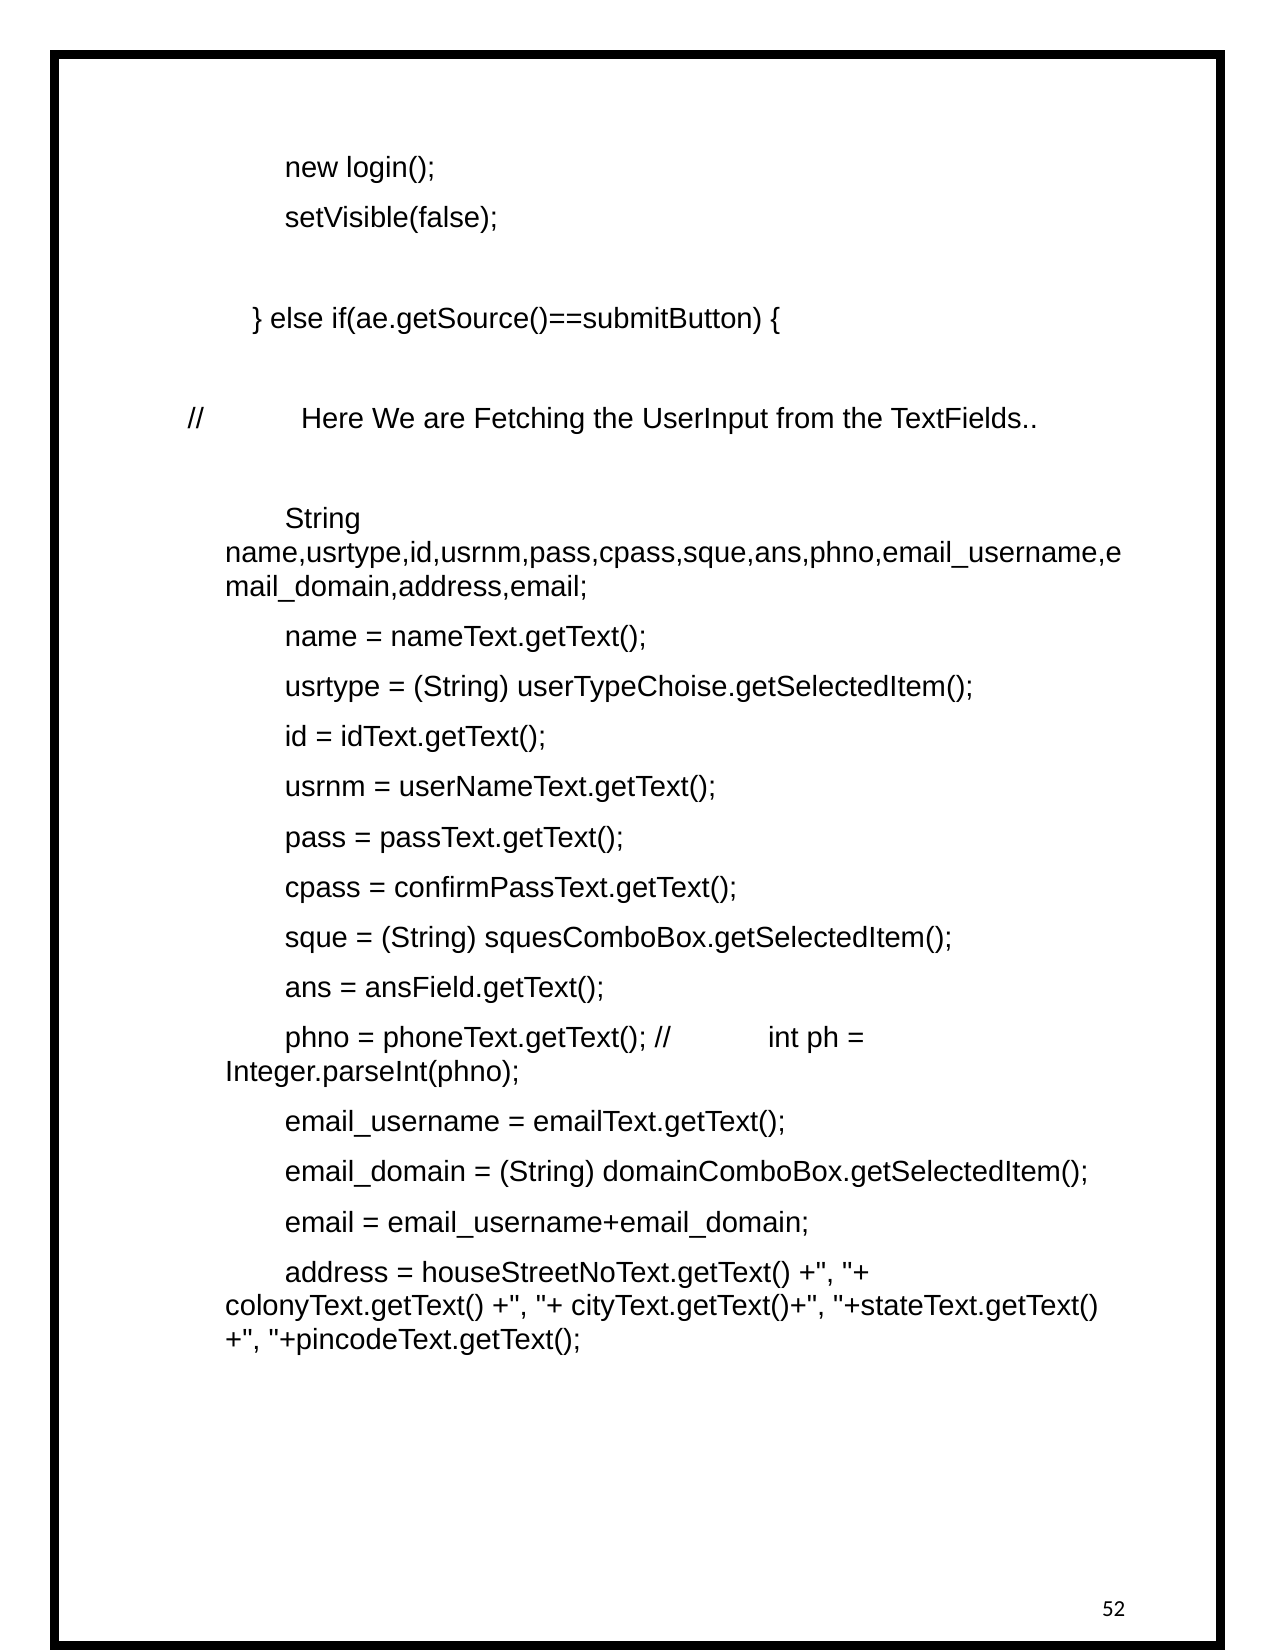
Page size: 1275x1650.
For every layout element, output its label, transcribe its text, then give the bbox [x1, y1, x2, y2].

text sque = (String) squesComboBox.getSelectedItem(); [187, 920, 1125, 953]
text email = email_username+email_domain; [187, 1204, 1125, 1238]
text id = idText.getText(); [187, 719, 1125, 753]
text new login(); [187, 150, 1125, 183]
text email_username = emailText.getText(); [187, 1104, 1125, 1138]
text cpass = confirmPassText.getText(); [187, 870, 1125, 903]
text phno = phoneText.getText(); // int ph = Integer.parseInt(phno); [187, 1020, 1125, 1087]
text email_domain = (String) domainComboBox.getSelectedItem(); [187, 1154, 1125, 1188]
text setVisible(false); [187, 200, 1125, 234]
text usrnm = userNameText.getText(); [187, 769, 1125, 803]
text pass = passText.getText(); [187, 819, 1125, 853]
text String name,usrtype,id,usrnm,pass,cpass,sque,ans,phno,email_username,email_domain,address,email; [187, 501, 1125, 602]
text // Here We are Fetching the UserInput from the TextFields.. [187, 401, 1125, 434]
text usrtype = (String) userTypeChoise.getSelectedItem(); [187, 669, 1125, 702]
text address = houseStreetNoText.getText() +", "+ colonyText.getText() +", "+ cityText.getText()+", "+stateText.getText()+", "+pincodeText.getText(); [187, 1255, 1125, 1355]
text name = nameText.getText(); [187, 619, 1125, 652]
text } else if(ae.getSource()==submitButton) { [187, 301, 1125, 334]
text ans = ansField.getText(); [187, 970, 1125, 1004]
